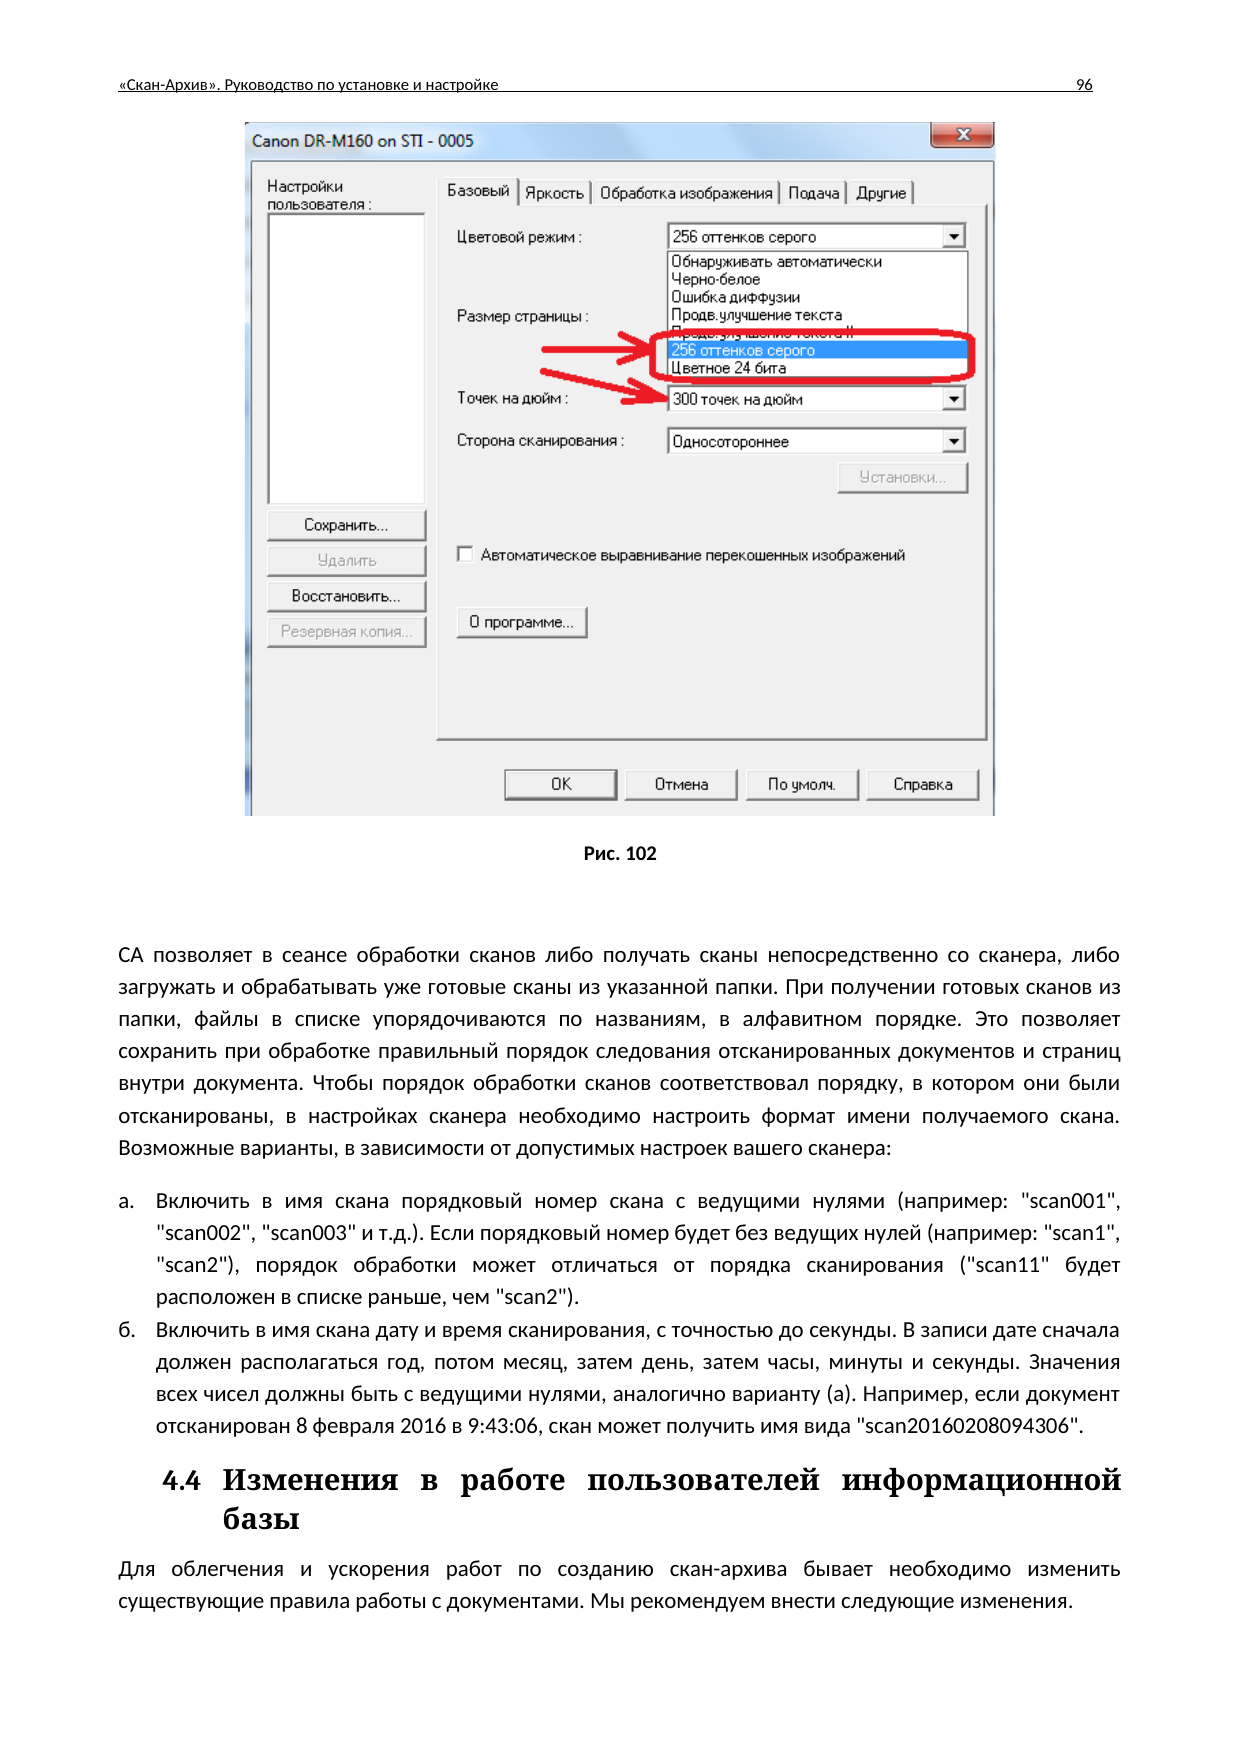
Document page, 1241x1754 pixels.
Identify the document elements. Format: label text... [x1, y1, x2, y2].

text СА позволяет в сеансе обработки сканов либо получать сканы непосредственно со сканера, либо загружать и обрабатывать уже готовые сканы из указанной папки. При получении готовых сканов из папки, файлы в списке упорядочиваются по названиям, в алфавитном порядке. Это позволяет сохранить при обработке правильный порядок следования отсканированных документов и страниц внутри документа. Чтобы порядок обработки сканов соответствовал порядку, в котором они были отсканированы, в настройках сканера необходимо настроить формат имени получаемого скана. Возможные варианты, в зависимости от допустимых настроек вашего сканера: [118, 940, 1122, 1161]
text Для облегчения и ускорения работ по созданию скан-архива бывает необходимо изменить существующие правила работы с документами. Мы рекомендуем внести следующие изменения. [118, 1554, 1122, 1614]
subtitle Изменения в работе пользователей информационной базы [162, 1464, 1122, 1536]
list Включить в имя скана дату и время сканирования, с точностью до секунды. В записи дате сначала должен располагаться год, потом месяц, затем день, затем часы, минуты и секунды. Значения всех чисел должны быть с ведущими нулями, аналогично варианту (а). Например, если документ отсканирован 8 февраля 2016 в 9:43:06, скан может получить имя вида "scan20160208094306". [118, 1315, 1122, 1439]
list Включить в имя скана порядковый номер скана с ведущими нулями (например: "scan001", "scan002", "scan003" и т.д.). Если порядковый номер будет без ведущих нулей (например: "scan1", "scan2"), порядок обработки может отличаться от порядка сканирования ("scan11" будет расположен в списке раньше, чем "scan2"). [118, 1186, 1122, 1311]
text Рис. 102 [118, 841, 1122, 866]
picture [244, 122, 996, 816]
